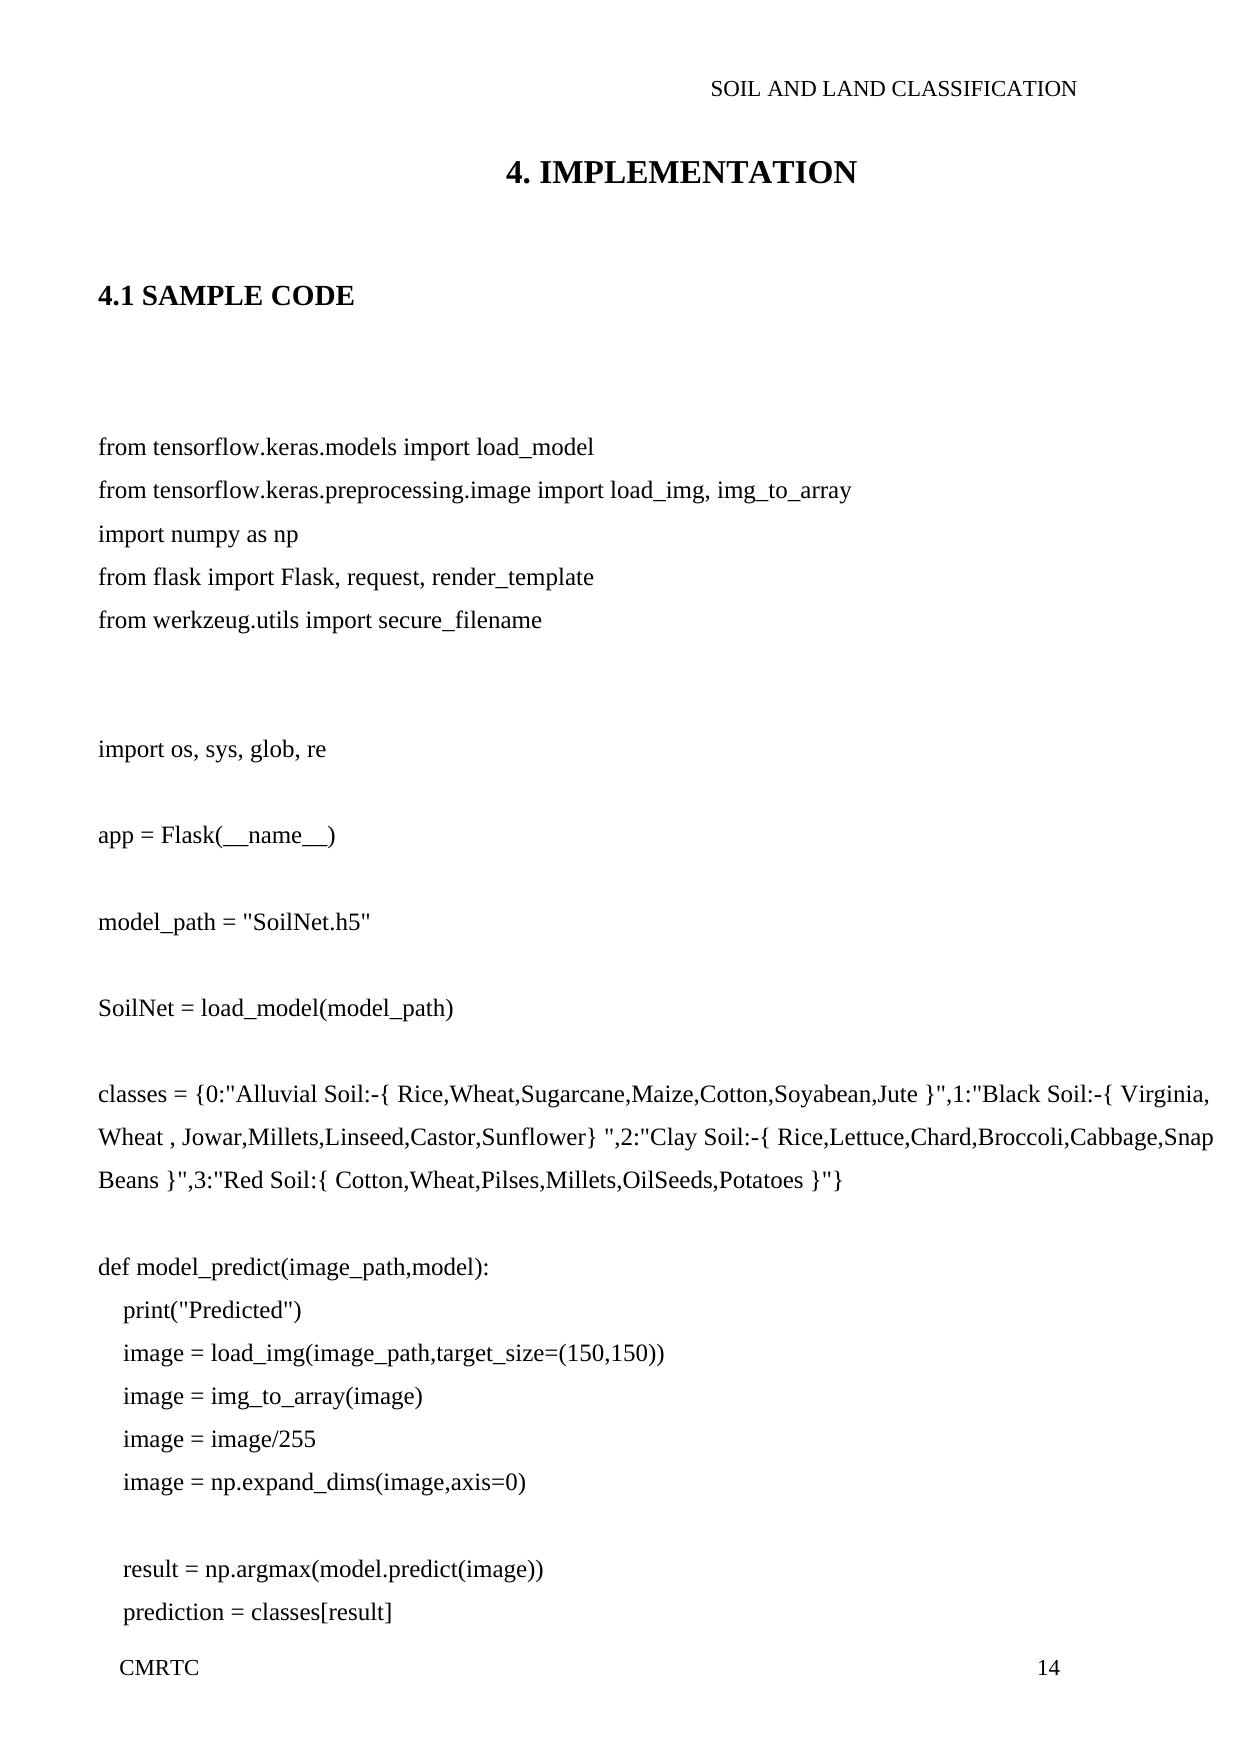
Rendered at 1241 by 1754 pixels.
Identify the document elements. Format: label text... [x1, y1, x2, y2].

subtitle 4. IMPLEMENTATION [148, 152, 1217, 190]
text from tensorflow.keras.models import load_model from tensorflow.keras.preprocessing.image import load_img, img_to_array import numpy as np from flask import Flask, request, render_template from werkzeug.utils import secure_filename import os, sys, glob, re app = Flask(__name__) model_path = "SoilNet.h5" SoilNet = load_model(model_path) classes = {0:"Alluvial Soil:-{ Rice,Wheat,Sugarcane,Maize,Cotton,Soyabean,Jute }",1:"Black Soil:-{ Virginia, Wheat , Jowar,Millets,Linseed,Castor,Sunflower} ",2:"Clay Soil:-{ Rice,Lettuce,Chard,Broccoli,Cabbage,Snap Beans }",3:"Red Soil:{ Cotton,Wheat,Pilses,Millets,OilSeeds,Potatoes }"} [98, 432, 1217, 1194]
text def model_predict(image_path,model): print("Predicted") image = load_img(image_path,target_size=(150,150)) image = img_to_array(image) image = image/255 image = np.expand_dims(image,axis=0) result = np.argmax(model.predict(image)) prediction = classes[result] [98, 1252, 1217, 1626]
subtitle 4.1 SAMPLE CODE [98, 278, 1217, 311]
